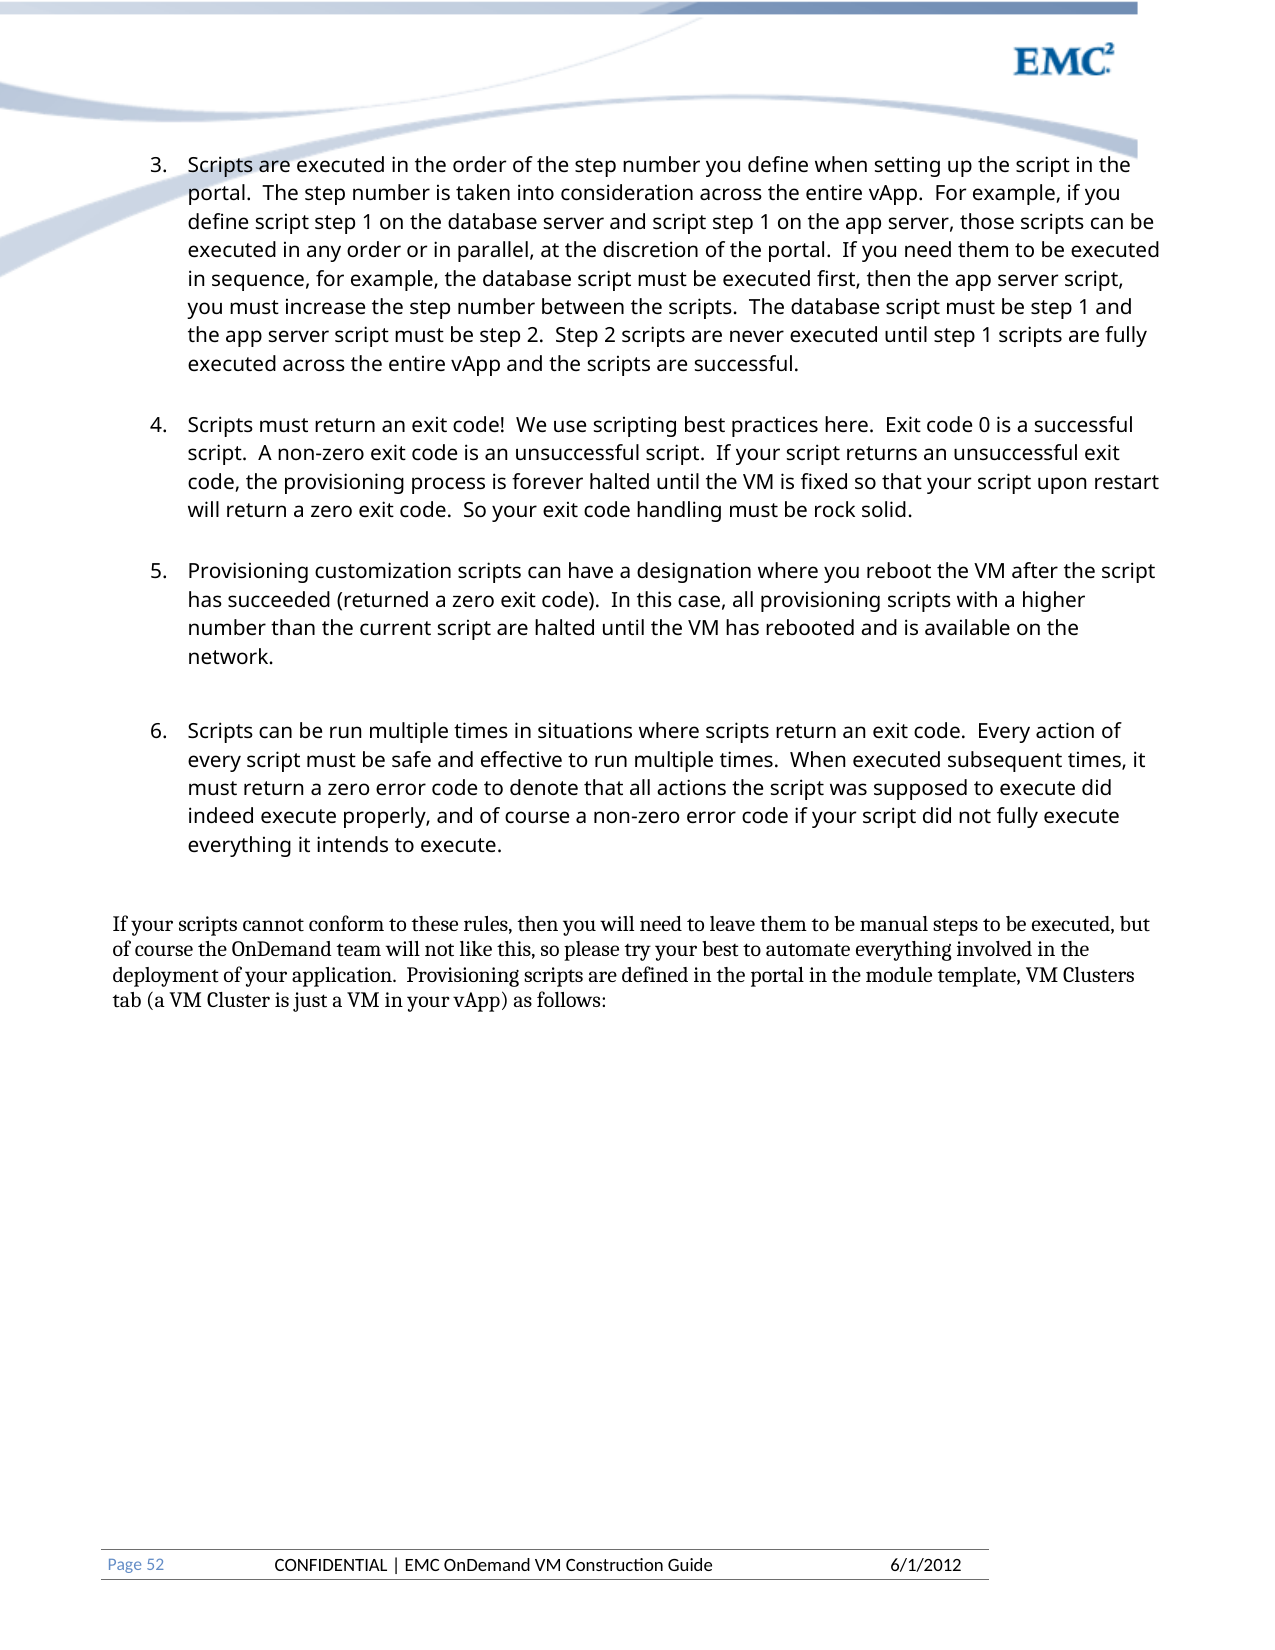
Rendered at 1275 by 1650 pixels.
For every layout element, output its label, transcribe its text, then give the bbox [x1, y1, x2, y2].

list Scripts are executed in the order of the step number you define when setting up the script in the portal. The step number is taken into consideration across the entire vApp. For example, if you define script step 1 on the database server and script step 1 on the app server, those scripts can be executed in any order or in parallel, at the discretion of the portal. If you need them to be executed in sequence, for example, the database script must be executed first, then the app server script, you must increase the step number between the scripts. The database script must be step 1 and the app server script must be step 2. Step 2 scripts are never executed until step 1 scripts are fully executed across the entire vApp and the scripts are successful. [150, 150, 1162, 377]
list Scripts can be run multiple times in situations where scripts return an exit code. Every action of every script must be safe and effective to run multiple times. When executed subsequent times, it must return a zero error code to denote that all actions the script was supposed to execute did indeed execute properly, and of course a non-zero error code if your script did not fully execute everything it intends to execute. [150, 716, 1162, 858]
text If your scripts cannot conform to these rules, then you will need to leave them to be manual steps to be executed, but of course the OnDemand team will not like this, so please try your best to automate everything involved in the deployment of your application. Provisioning scripts are defined in the portal in the module template, VM Clusters tab (a VM Cluster is just a VM in your vApp) as follows: [112, 912, 1162, 1013]
picture [0, 0, 1141, 388]
list Provisioning customization scripts can have a designation where you reboot the VM after the script has succeeded (returned a zero exit code). In this case, all provisioning scripts with a higher number than the current script are halted until the VM has rebooted and is available on the network. [150, 556, 1162, 670]
list Scripts must return an exit code! We use scripting best practices here. Exit code 0 is a successful script. A non-zero exit code is an unsuccessful script. If your script returns an unsuccessful exit code, the provisioning process is forever halted until the VM is fixed so that your script upon restart will return a zero exit code. So your exit code handling must be rock solid. [150, 410, 1162, 524]
